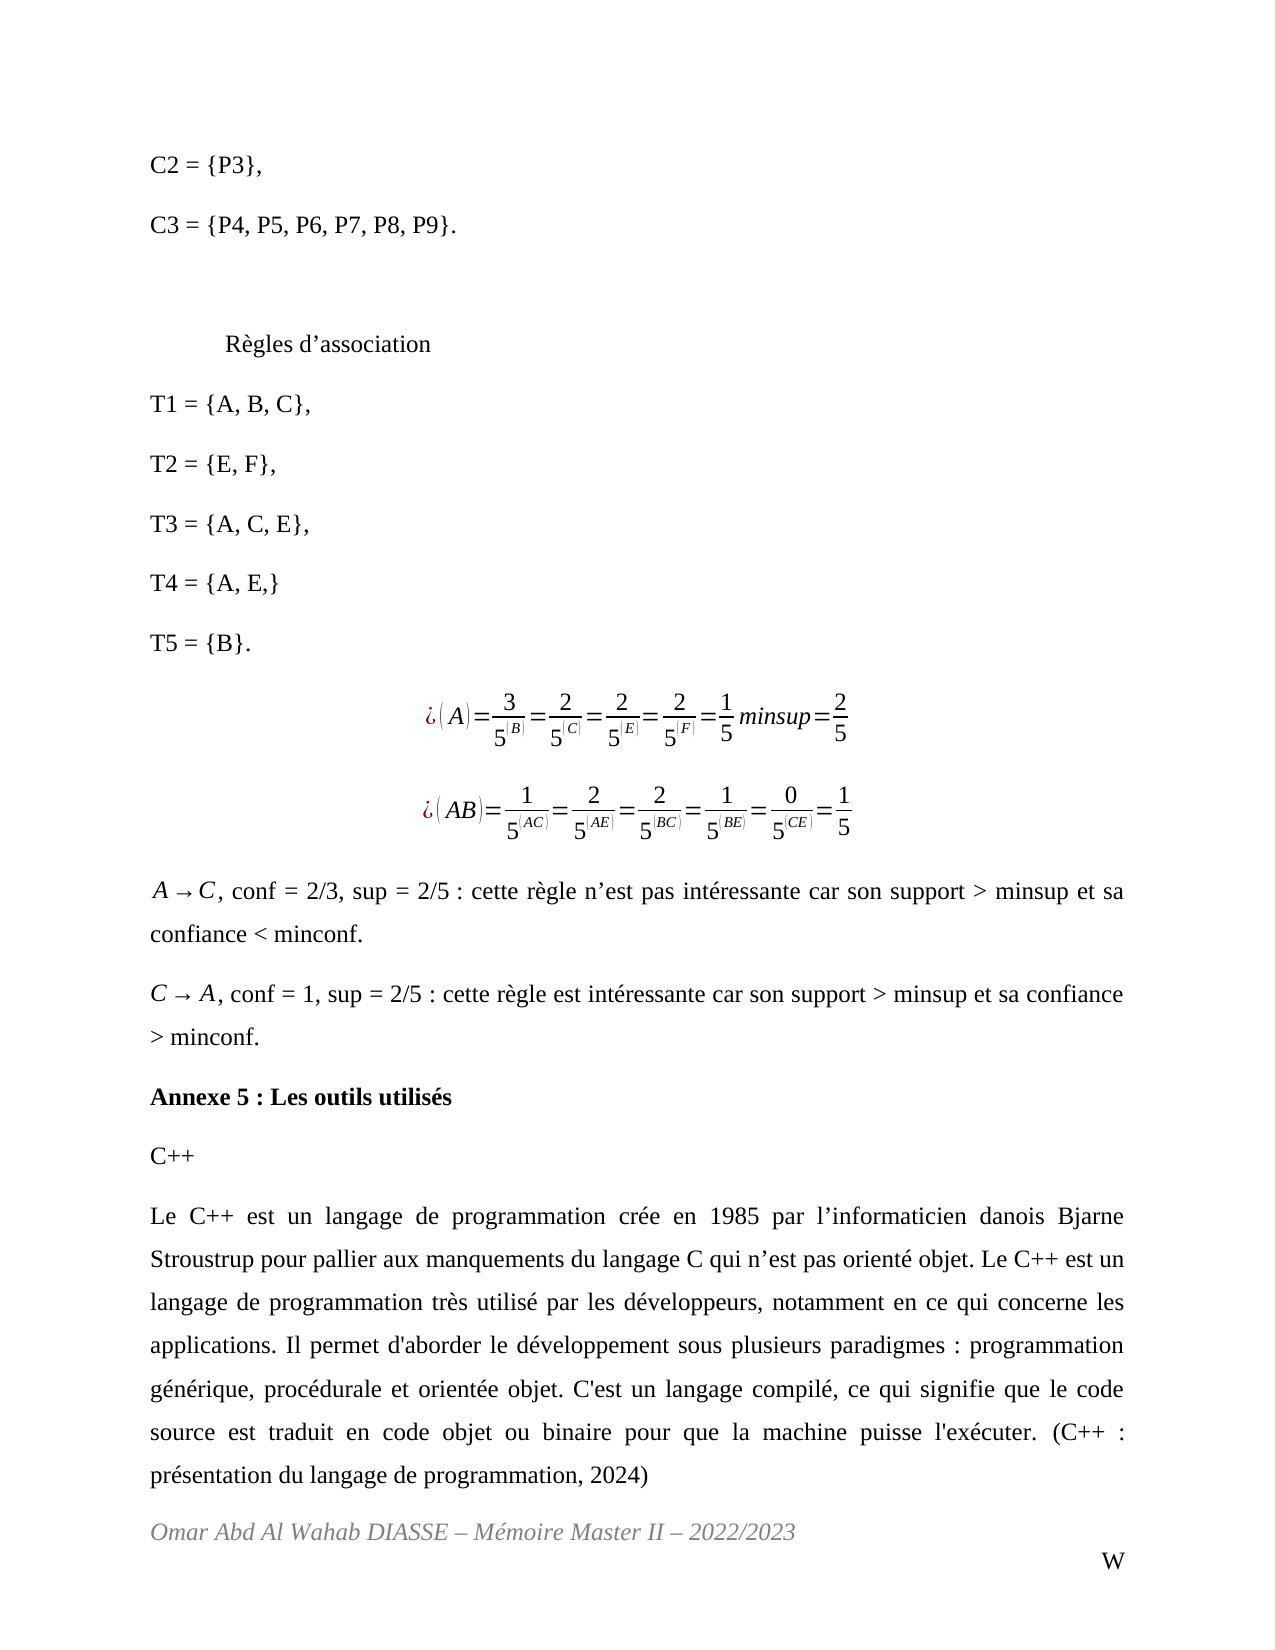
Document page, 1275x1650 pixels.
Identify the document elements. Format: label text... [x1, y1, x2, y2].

text T1 = {A, B, C}, [150, 389, 1125, 418]
text T3 = {A, C, E}, [150, 509, 1125, 537]
text Règles d’association [150, 329, 1125, 358]
text Annexe 5 : Les outils utilisés [150, 1082, 1125, 1110]
text , conf = 1, sup = 2/5 : cette règle est intéressante car son support > minsup et sa confiance > minconf. [150, 979, 1125, 1051]
text T2 = {E, F}, [150, 449, 1125, 478]
text C3 = {P4, P5, P6, P7, P8, P9}. [150, 210, 1125, 238]
text Le C++ est un langage de programmation crée en 1985 par l’informaticien danois Bjarne Stroustrup pour pallier aux manquements du langage C qui n’est pas orienté objet. Le C++ est un langage de programmation très utilisé par les développeurs, notamment en ce qui concerne les applications. Il permet d'aborder le développement sous plusieurs paradigmes : programmation générique, procédurale et orientée objet. C'est un langage compilé, ce qui signifie que le code source est traduit en code objet ou binaire pour que la machine puisse l'exécuter. [150, 1201, 1125, 1489]
text T5 = {B}. [150, 628, 1125, 657]
text C2 = {P3}, [150, 150, 1125, 179]
text T4 = {A, E,} [150, 568, 1125, 597]
text , conf = 2/3, sup = 2/5 : cette règle n’est pas intéressante car son support > minsup et sa confiance < minconf. [150, 876, 1125, 948]
text C++ [150, 1141, 1125, 1170]
